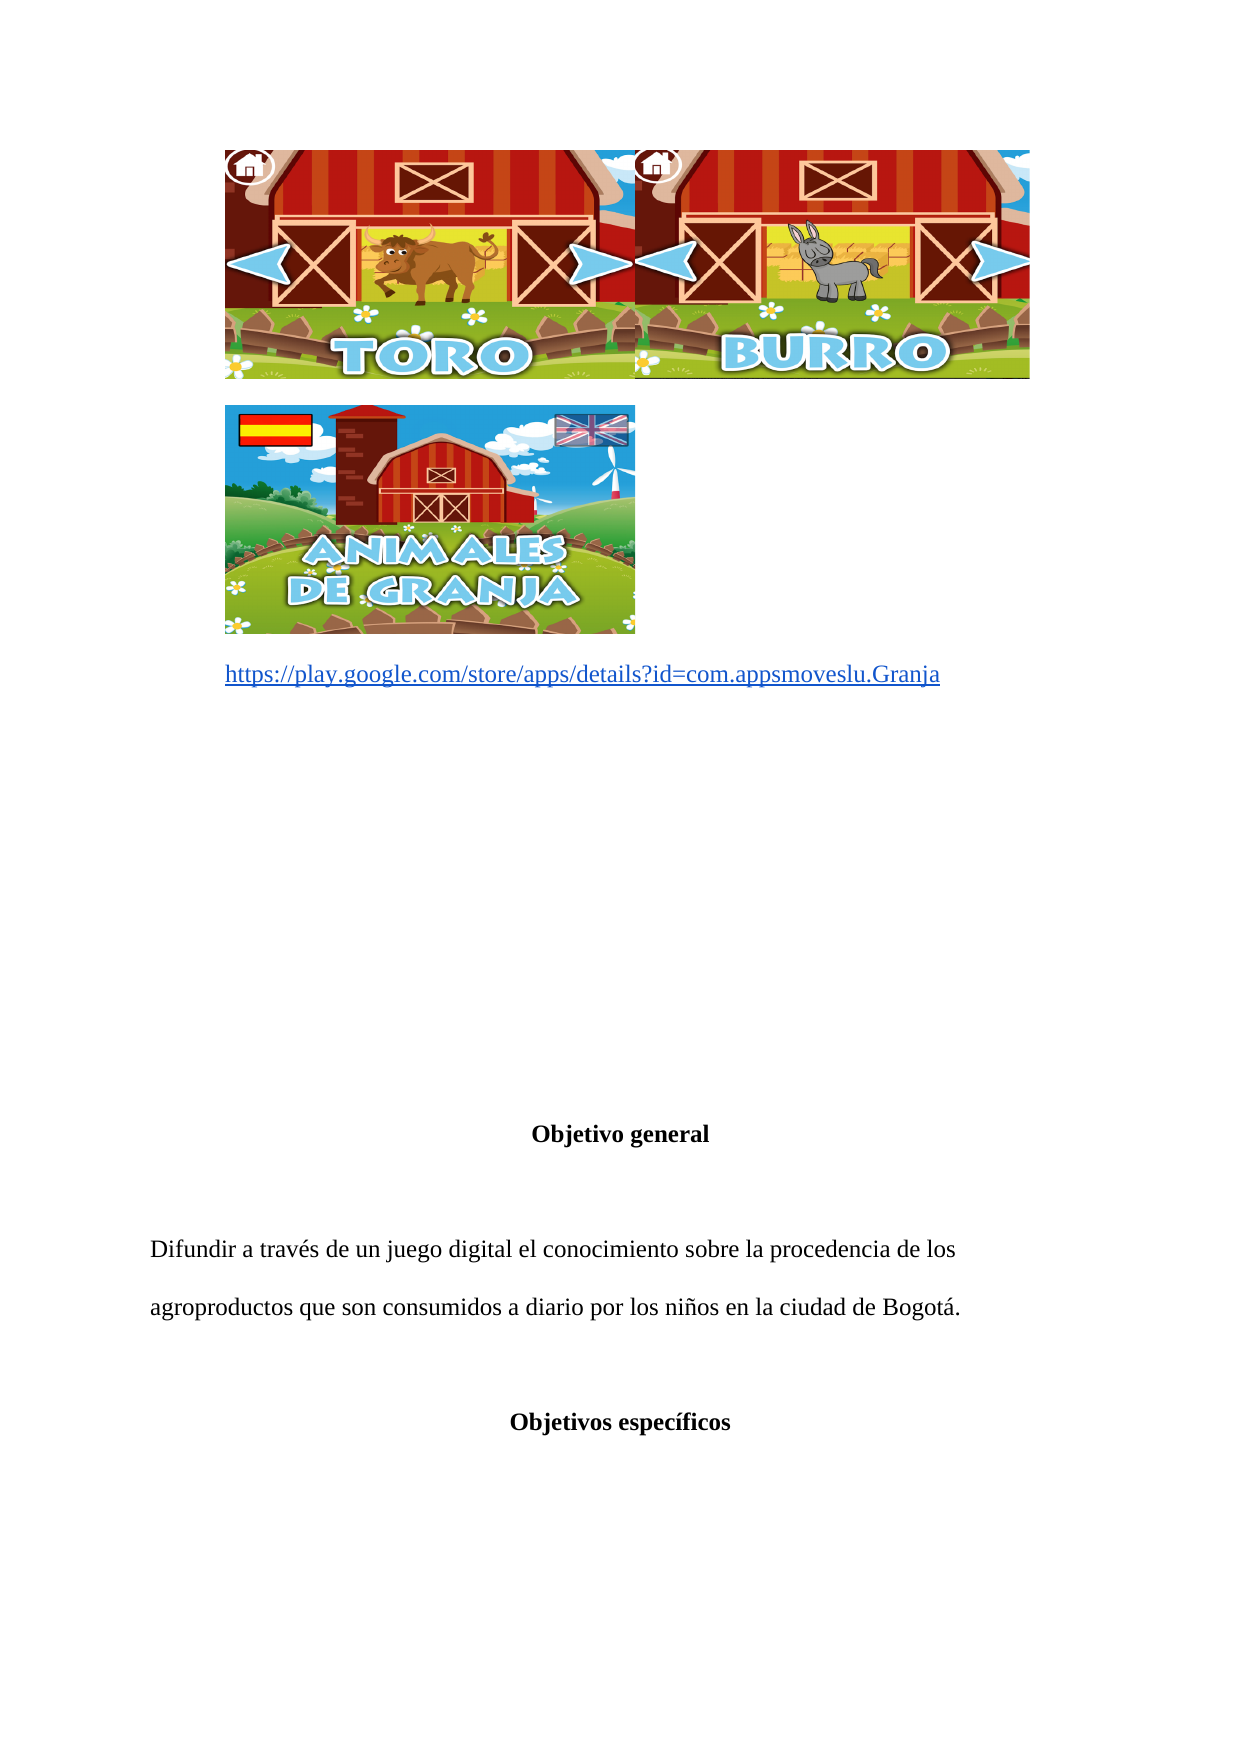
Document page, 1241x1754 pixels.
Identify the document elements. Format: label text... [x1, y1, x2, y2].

text Objetivos específicos [150, 1407, 1090, 1436]
text https://play.google.com/store/apps/details?id=com.appsmoveslu.Granja [225, 659, 1090, 688]
text Difundir a través de un juego digital el conocimiento sobre la procedencia de los agroproductos que son consumidos a diario por los niños en la ciudad de Bogotá. [150, 1234, 1090, 1321]
text Objetivo general [150, 1119, 1090, 1148]
picture [225, 405, 636, 634]
picture [225, 150, 1030, 379]
